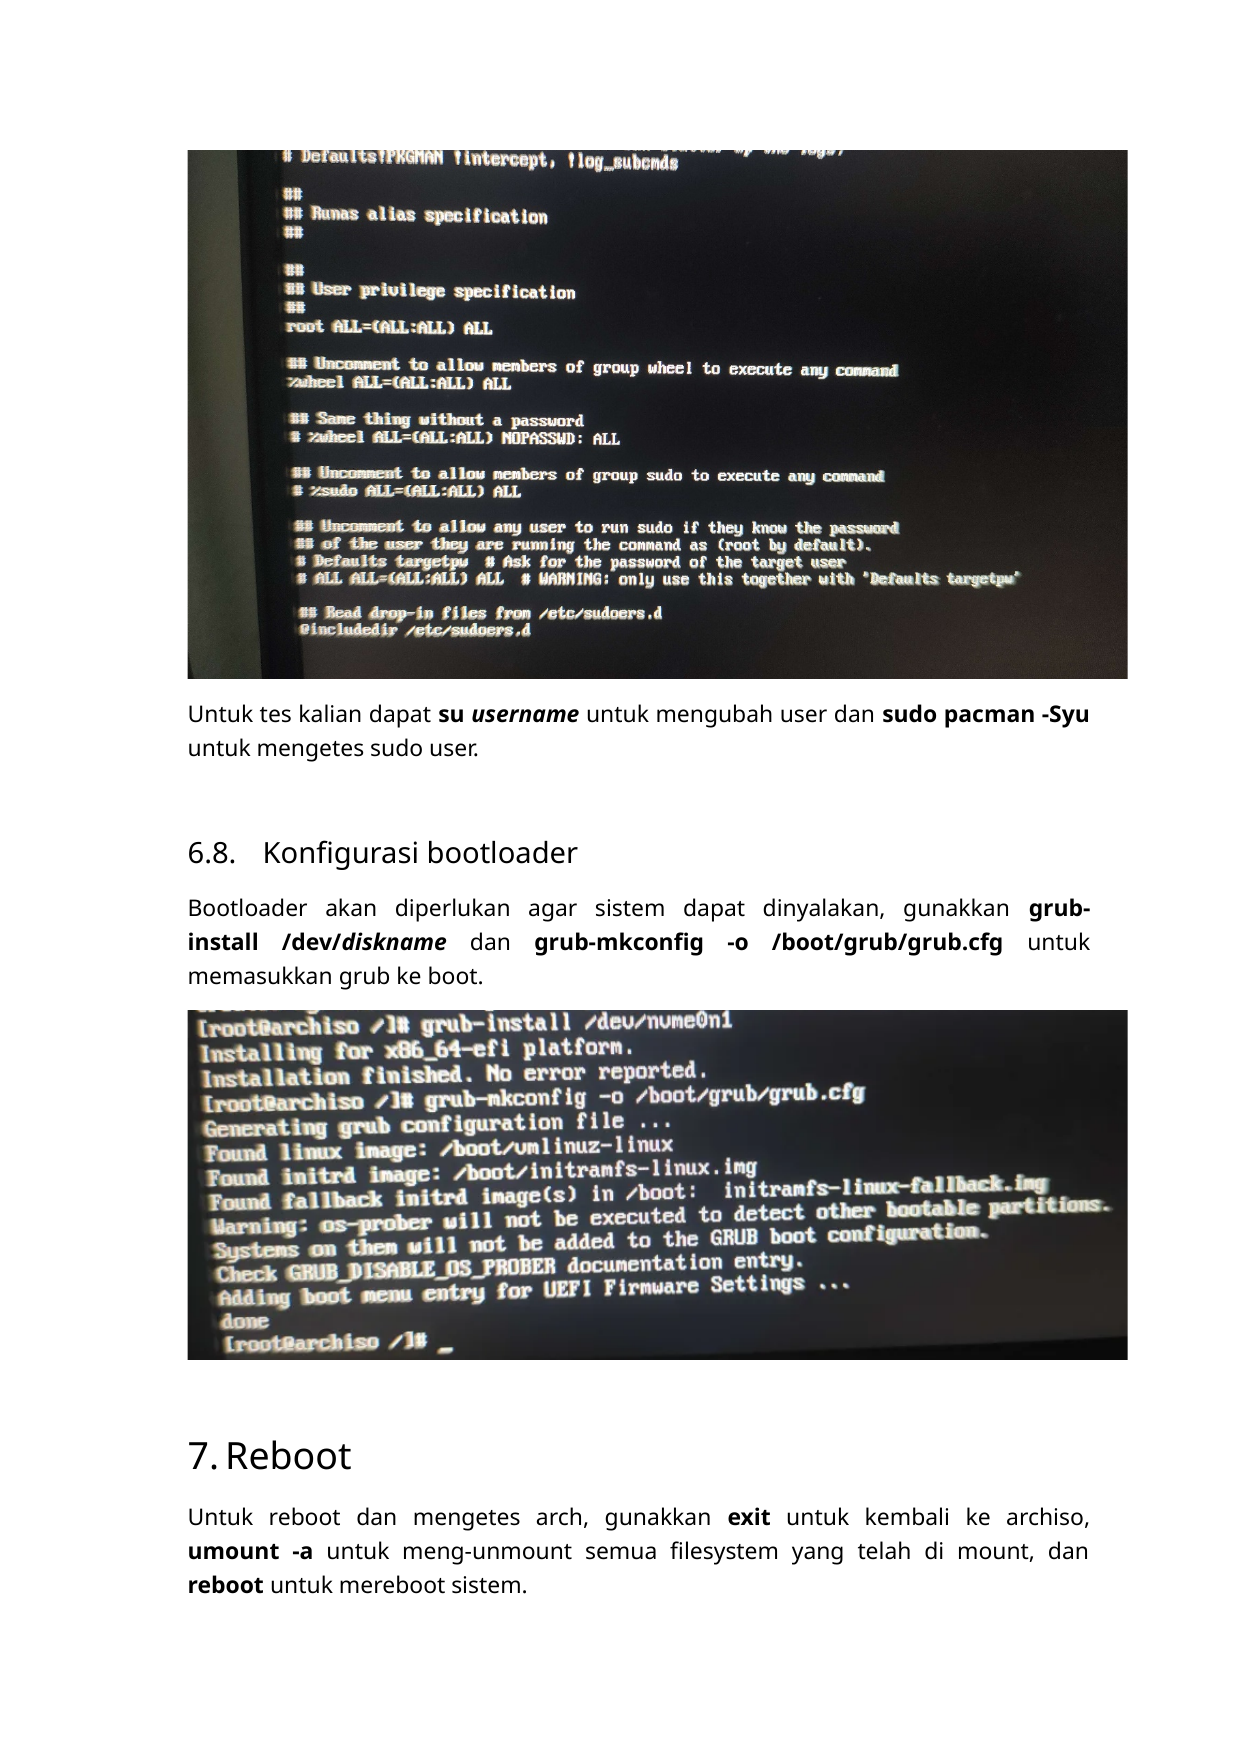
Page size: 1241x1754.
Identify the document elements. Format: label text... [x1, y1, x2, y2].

picture [187, 1010, 1128, 1360]
list Konfigurasi bootloader [187, 833, 1090, 872]
list Reboot [187, 1429, 1090, 1480]
text Untuk tes kalian dapat su username untuk mengubah user dan sudo pacman -Syu untuk mengetes sudo user. [187, 698, 1090, 763]
text Untuk reboot dan mengetes arch, gunakkan exit untuk kembali ke archiso, umount -a untuk meng-unmount semua filesystem yang telah di mount, dan reboot untuk mereboot sistem. [187, 1501, 1090, 1600]
text Bootloader akan diperlukan agar sistem dapat dinyalakan, gunakkan grub-install /dev/diskname dan grub-mkconfig -o /boot/grub/grub.cfg untuk memasukkan grub ke boot. [187, 892, 1090, 991]
picture [187, 150, 1128, 679]
